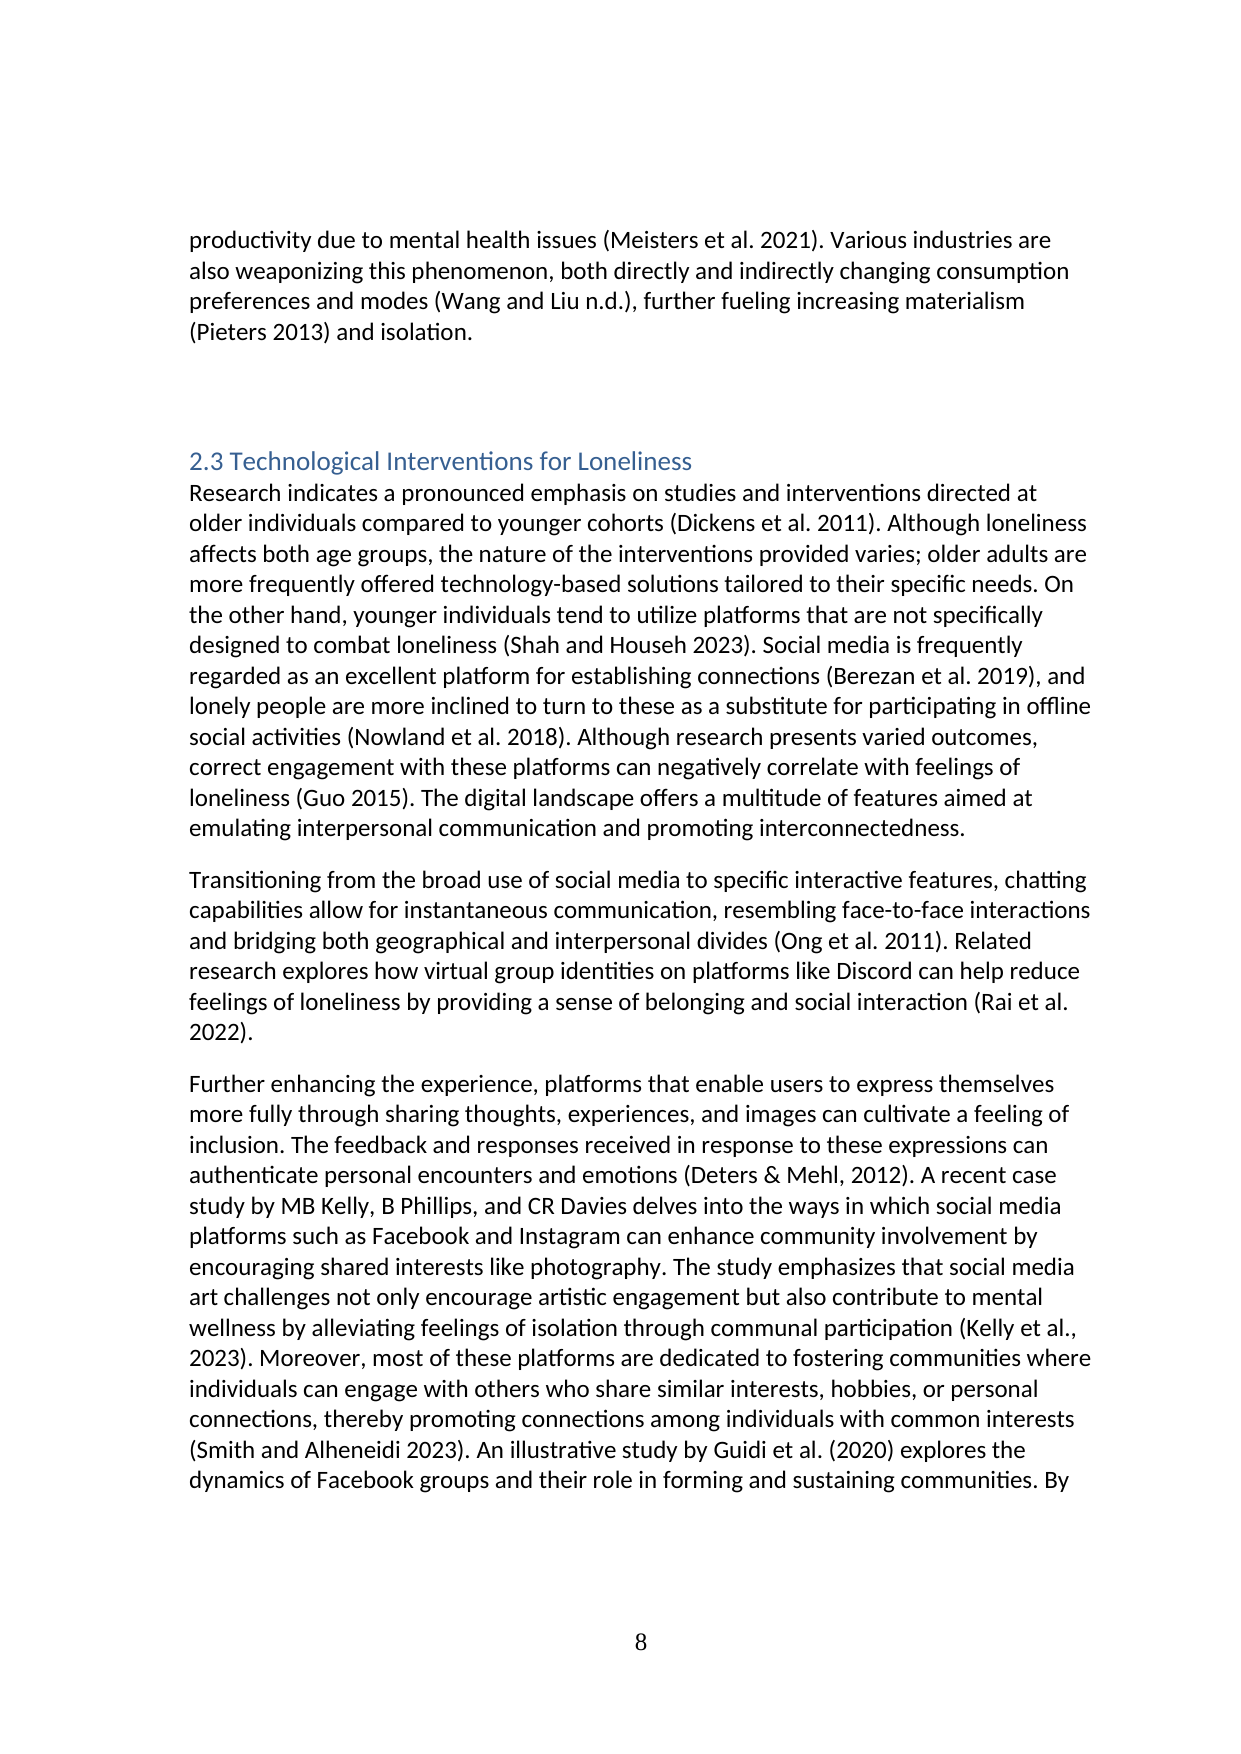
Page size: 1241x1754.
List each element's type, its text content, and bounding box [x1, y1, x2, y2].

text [189, 224, 1092, 347]
text Transitioning from the broad use of social media to specific interactive features, chatting capabilities allow for instantaneous communication, resembling face-to-face interactions and bridging both geographical and interpersonal divides (Ong et al. 2011). Related research explores how virtual group identities on platforms like Discord can help reduce feelings of loneliness by providing a sense of belonging and social interaction (Rai et al. 2022). [189, 864, 1092, 1047]
text Research indicates a pronounced emphasis on studies and interventions directed at older individuals compared to younger cohorts (Dickens et al. 2011). Although loneliness affects both age groups, the nature of the interventions provided varies; older adults are more frequently offered technology-based solutions tailored to their specific needs. On the other hand, younger individuals tend to utilize platforms that are not specifically designed to combat loneliness (Shah and Househ 2023). Social media is frequently regarded as an excellent platform for establishing connections (Berezan et al. 2019), and lonely people are more inclined to turn to these as a substitute for participating in offline social activities (Nowland et al. 2018). Although research presents varied outcomes, correct engagement with these platforms can negatively correlate with feelings of loneliness (Guo 2015). The digital landscape offers a multitude of features aimed at emulating interpersonal communication and promoting interconnectedness. [189, 477, 1092, 843]
text 2.3 Technological Interventions for Loneliness [189, 413, 1092, 477]
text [189, 1068, 1092, 1495]
